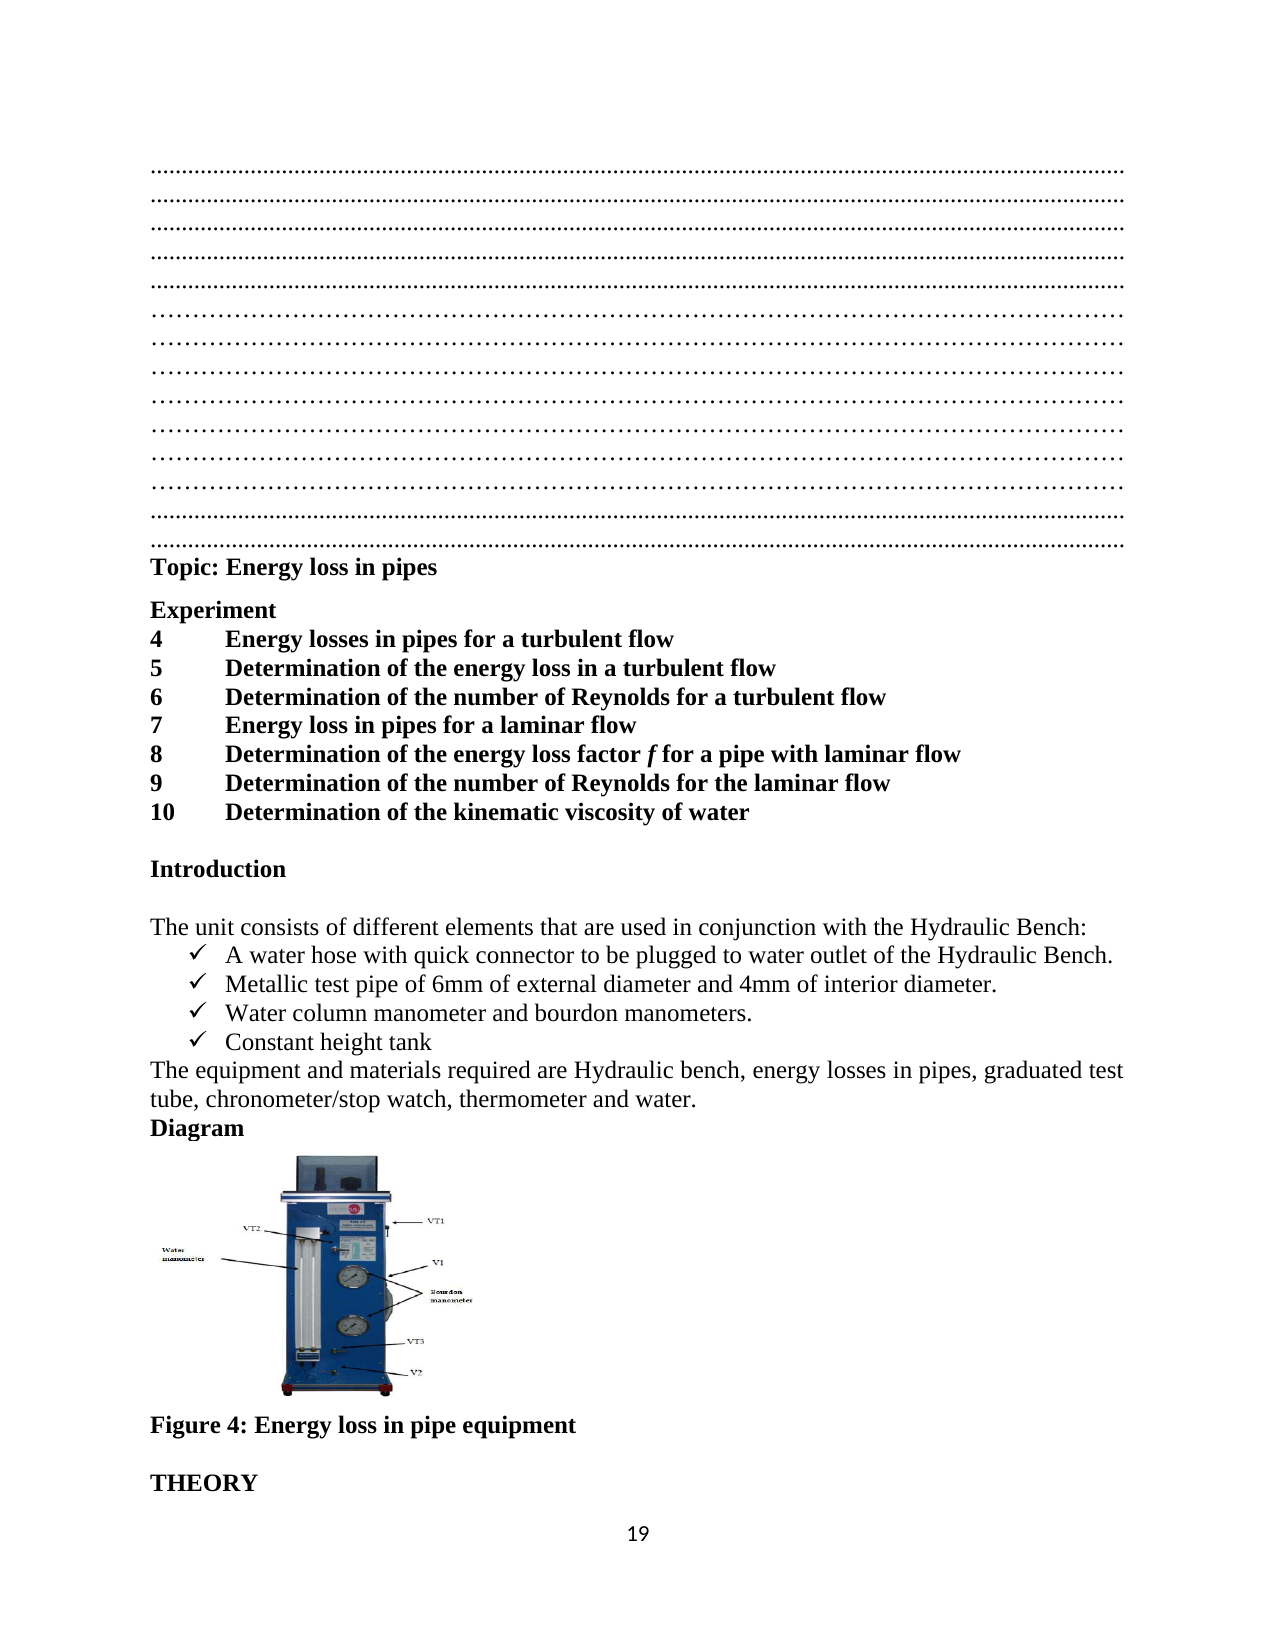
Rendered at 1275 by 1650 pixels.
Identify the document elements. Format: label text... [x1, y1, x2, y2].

text 4 Energy losses in pipes for a turbulent flow [150, 624, 1125, 653]
text Introduction [150, 854, 1125, 883]
text ……………………………………………………………………………………………………… [150, 466, 1125, 495]
text 5 Determination of the energy loss in a turbulent flow [150, 653, 1125, 682]
text ........................................................................................................................................................................................................................................................................................................................ [150, 495, 1125, 552]
text THEORY [150, 1468, 1125, 1497]
picture [150, 1141, 489, 1411]
text ……………………………………………………………………………………………………………………………………………………………………………………………………………… [150, 409, 1125, 466]
list Constant height tank [187, 1027, 1125, 1056]
list Metallic test pipe of 6mm of external diameter and 4mm of interior diameter. [187, 969, 1125, 998]
text 10 Determination of the kinematic viscosity of water [150, 797, 1125, 826]
text Diagram [150, 1113, 1125, 1142]
text 6 Determination of the number of Reynolds for a turbulent flow [150, 682, 1125, 711]
text Experiment [150, 596, 1125, 624]
list A water hose with quick connector to be plugged to water outlet of the Hydraulic Bench. [187, 941, 1125, 969]
list Water column manometer and bourdon manometers. [187, 998, 1125, 1027]
text 9 Determination of the number of Reynolds for the laminar flow [150, 768, 1125, 797]
text The unit consists of different elements that are used in conjunction with the Hydraulic Bench: [150, 912, 1125, 941]
text 7 Energy loss in pipes for a laminar flow [150, 711, 1125, 739]
text 8 Determination of the energy loss factor f for a pipe with laminar flow [150, 739, 1125, 768]
text Topic: Energy loss in pipes [150, 552, 1125, 581]
text The equipment and materials required are Hydraulic bench, energy losses in pipes, graduated test tube, chronometer/stop watch, thermometer and water. [150, 1056, 1125, 1113]
text Figure 4: Energy loss in pipe equipment [150, 1411, 1125, 1439]
